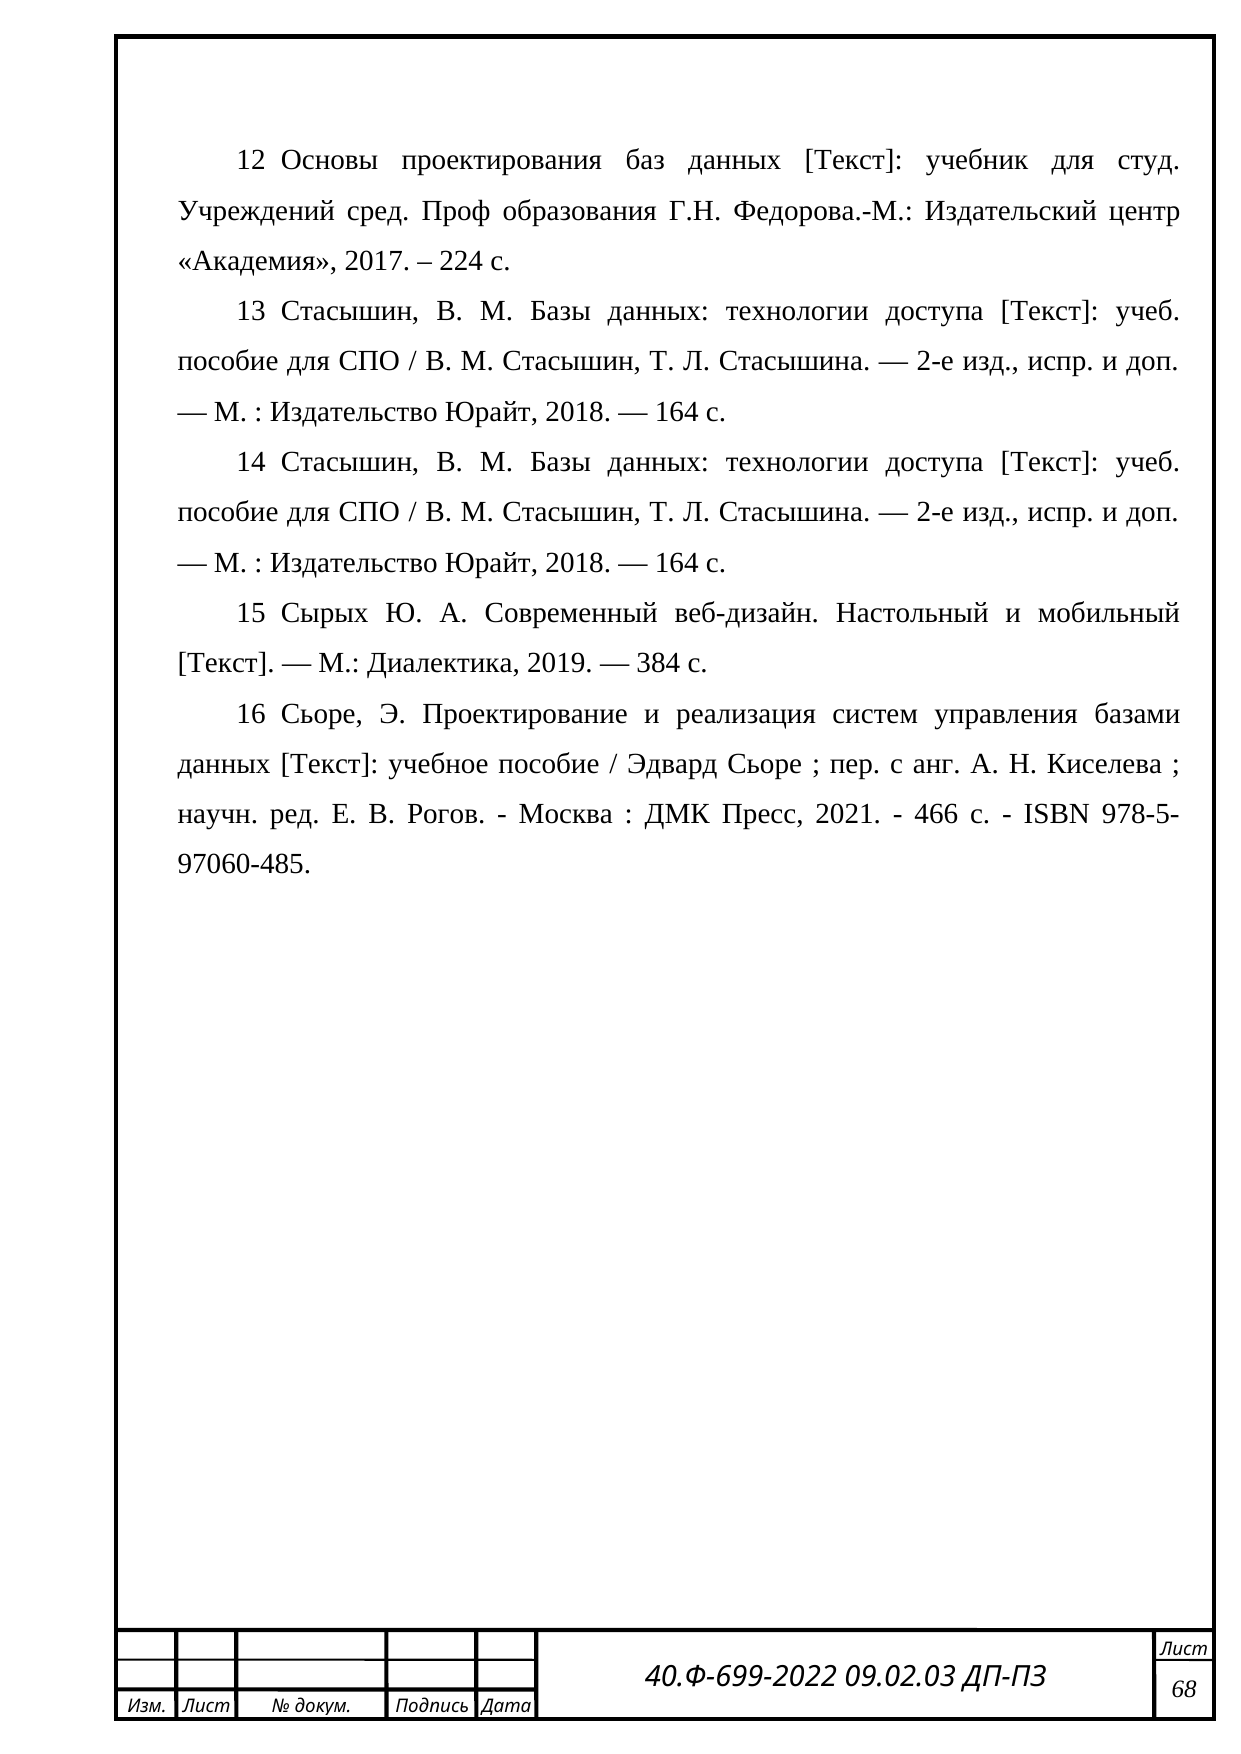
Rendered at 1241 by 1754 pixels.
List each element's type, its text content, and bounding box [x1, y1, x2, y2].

list Основы проектирования баз данных [Текст]: учебник для студ. Учреждений сред. Проф образования Г.Н. Федорова.-М.: Издательский центр «Академия», 2017. – 224 с. [177, 142, 1181, 276]
list Сырых Ю. А. Современный веб-дизайн. Настольный и мобильный [Текст]. — М.: Диалектика, 2019. — 384 c. [177, 595, 1181, 679]
list Сьоре, Э. Проектирование и реализация систем управления базами данных [Текст]: учебное пособие / Эдвард Сьоре ; пер. с анг. А. Н. Киселева ; научн. ред. Е. В. Рогов. - Москва : ДМК Пресс, 2021. - 466 с. - ISBN 978-5-97060-485. [177, 696, 1181, 880]
list Стасышин, В. М. Базы данных: технологии доступа [Текст]: учеб. пособие для СПО / В. М. Стасышин, Т. Л. Стасышина. — 2-е изд., испр. и доп. — М. : Издательство Юрайт, 2018. — 164 с. [177, 444, 1181, 578]
list Стасышин, В. М. Базы данных: технологии доступа [Текст]: учеб. пособие для СПО / В. М. Стасышин, Т. Л. Стасышина. — 2-е изд., испр. и доп. — М. : Издательство Юрайт, 2018. — 164 с. [177, 293, 1181, 427]
